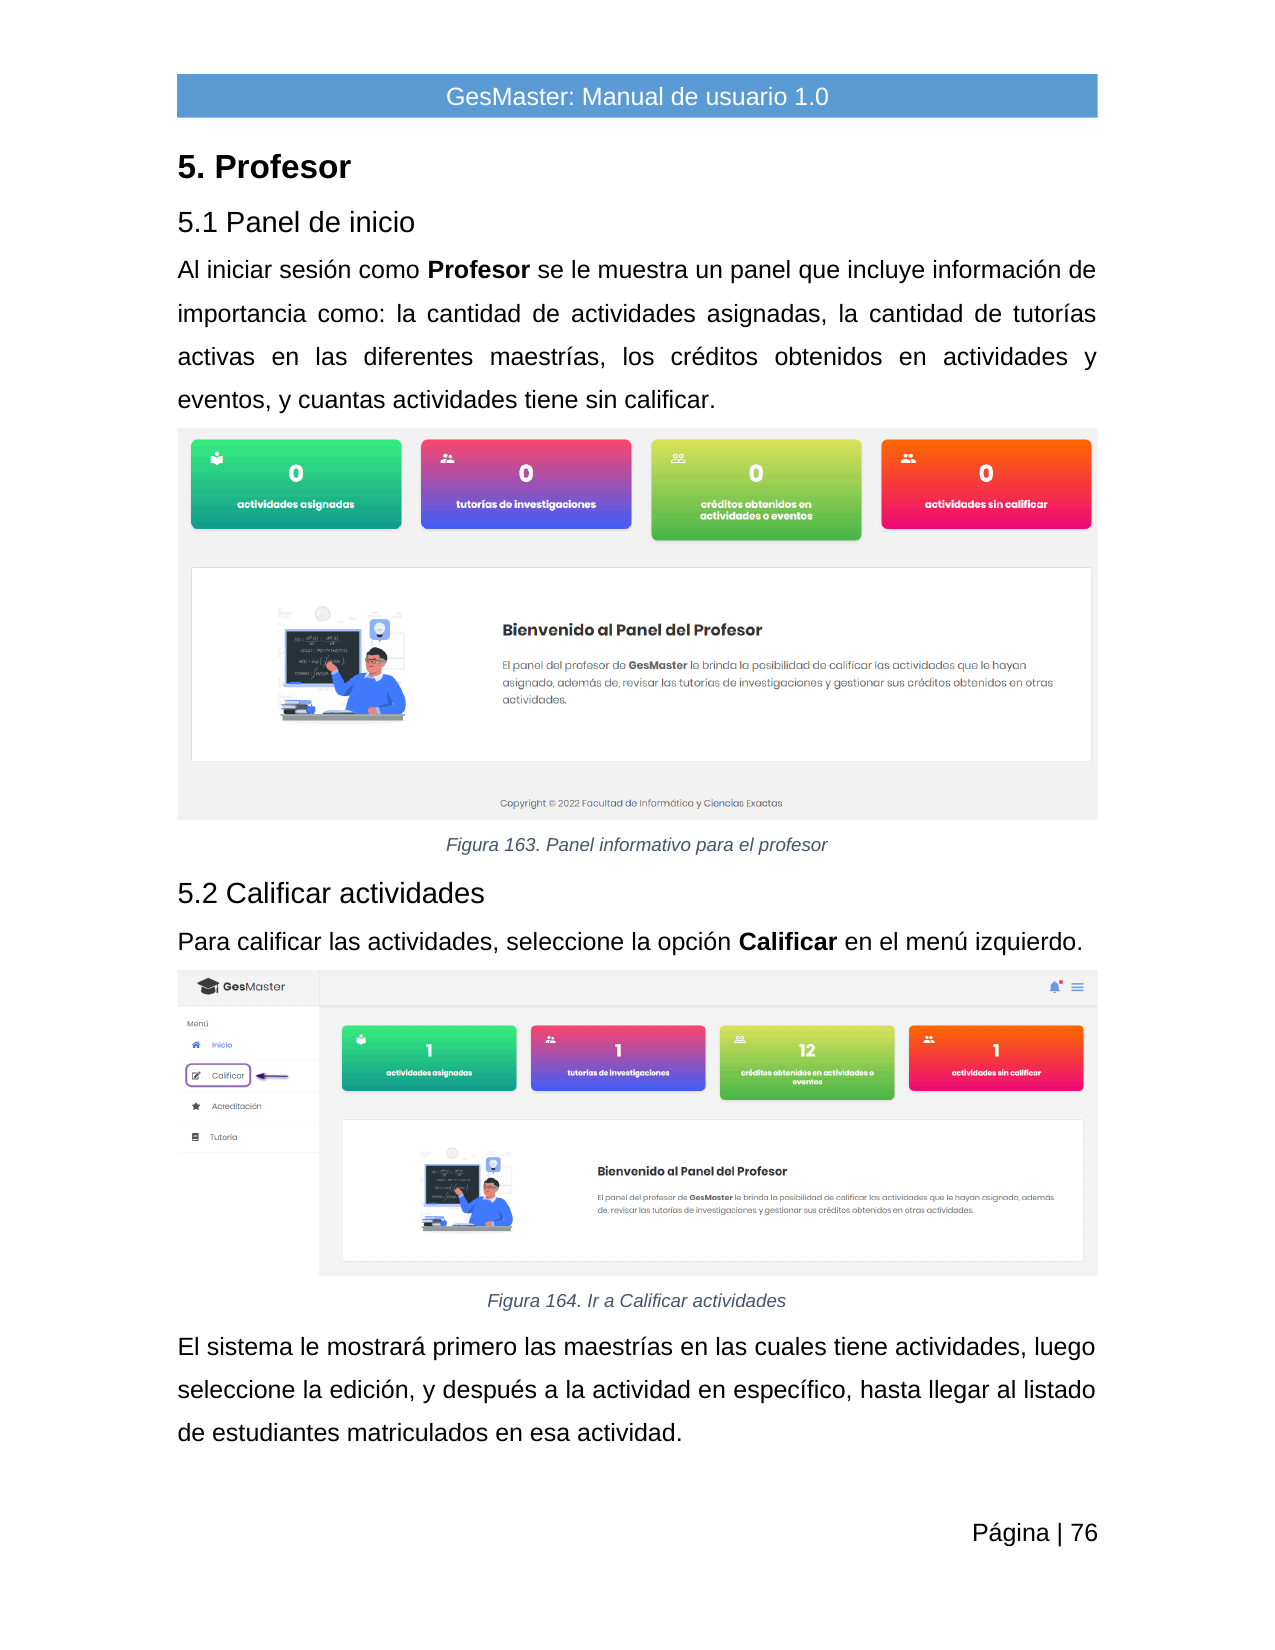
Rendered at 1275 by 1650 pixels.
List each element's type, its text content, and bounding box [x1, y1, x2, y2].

subtitle 5. Profesor [177, 148, 1098, 186]
text El sistema le mostrará primero las maestrías en las cuales tiene actividades, luego seleccione la edición, y después a la actividad en específico, hasta llegar al listado de estudiantes matriculados en esa actividad. [177, 1332, 1098, 1447]
picture [177, 428, 1098, 820]
picture [177, 970, 1098, 1276]
subtitle 5.1 Panel de inicio [177, 205, 1098, 239]
text Figura 164. Ir a Calificar actividades [177, 1289, 1098, 1311]
text Para calificar las actividades, seleccione la opción Calificar en el menú izquierdo. [177, 927, 1098, 956]
text Al iniciar sesión como Profesor se le muestra un panel que incluye información de importancia como: la cantidad de actividades asignadas, la cantidad de tutorías activas en las diferentes maestrías, los créditos obtenidos en actividades y eventos, y cuantas actividades tiene sin calificar. [177, 256, 1098, 414]
subtitle 5.2 Calificar actividades [177, 877, 1098, 910]
text Figura 163. Panel informativo para el profesor [177, 834, 1098, 856]
